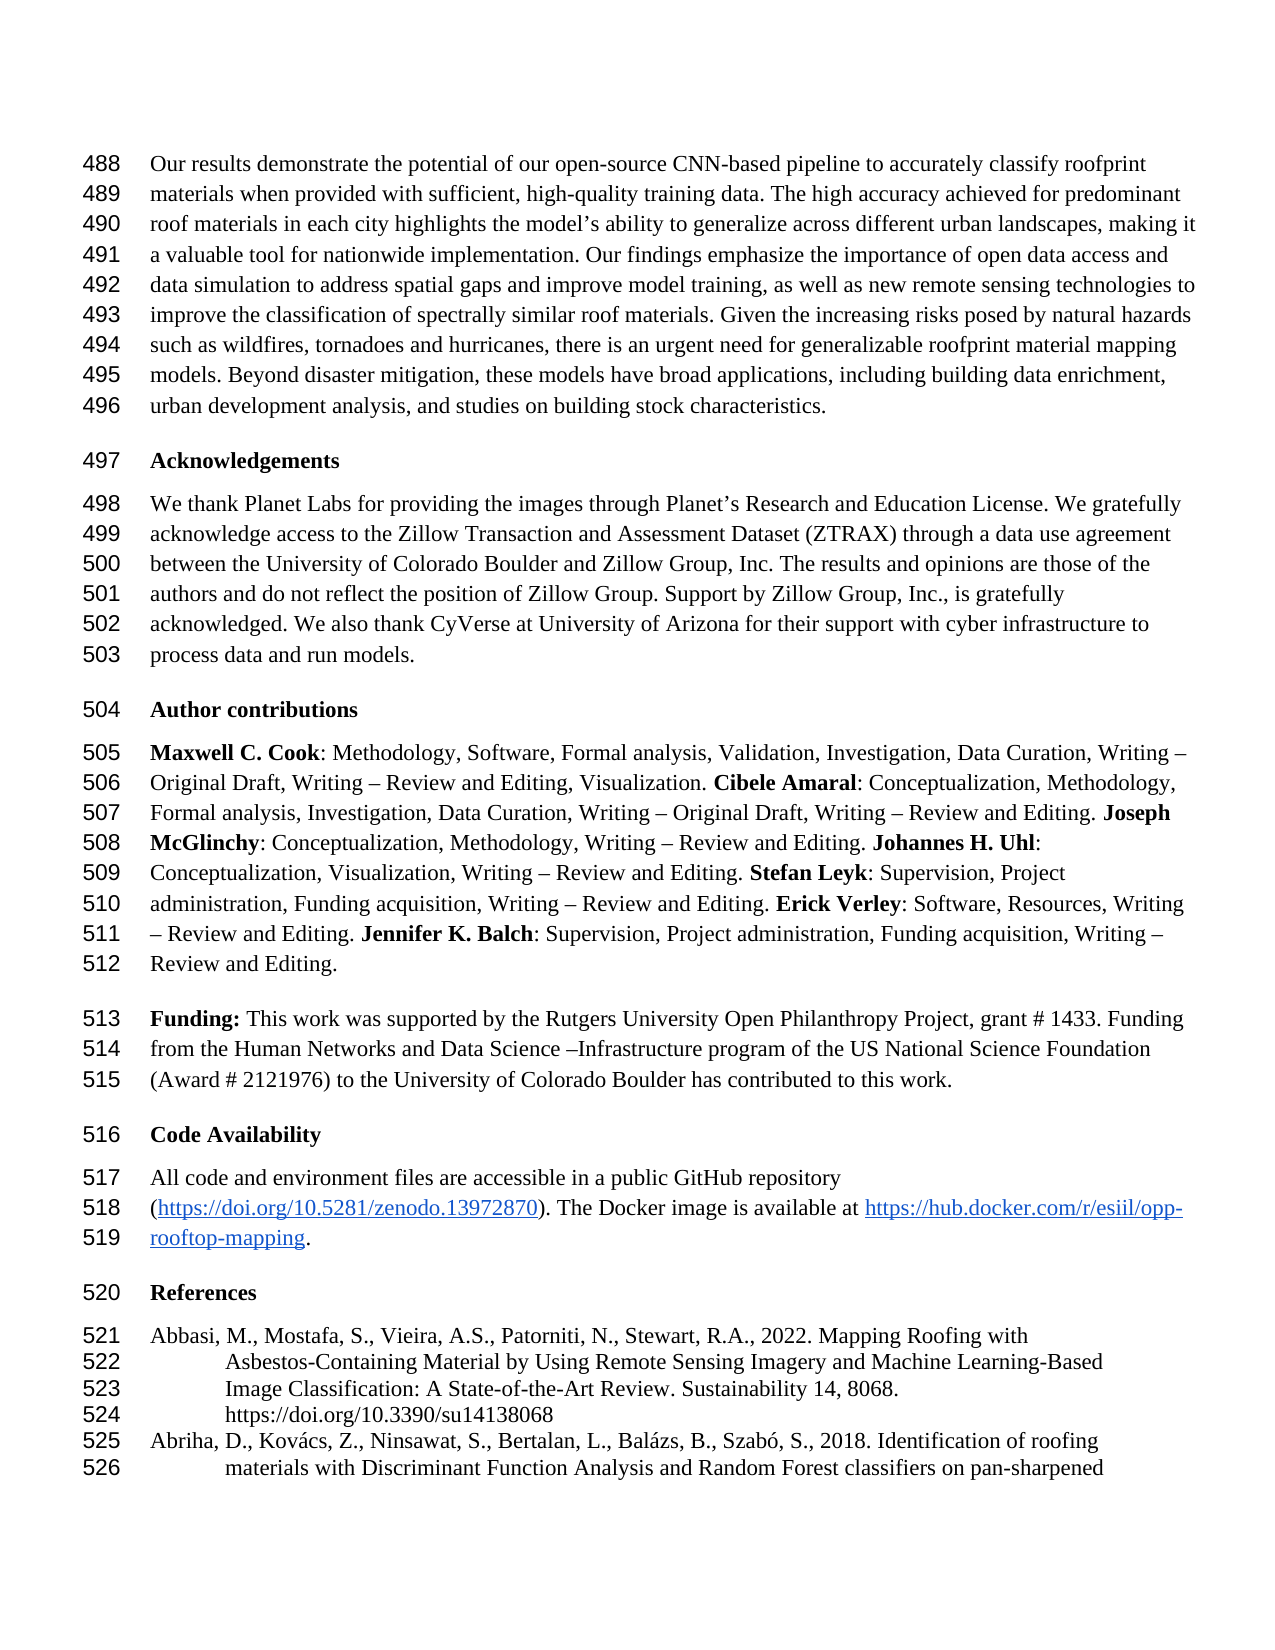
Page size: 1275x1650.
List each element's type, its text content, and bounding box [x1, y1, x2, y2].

text Author contributions [150, 696, 1200, 722]
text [150, 1427, 1125, 1480]
text Acknowledgements [150, 447, 1200, 473]
text We thank Planet Labs for providing the images through Planet’s Research and Education License. We gratefully acknowledge access to the Zillow Transaction and Assessment Dataset (ZTRAX) through a data use agreement between the University of Colorado Boulder and Zillow Group, Inc. The results and opinions are those of the authors and do not reflect the position of Zillow Group. Support by Zillow Group, Inc., is gratefully acknowledged. We also thank CyVerse at University of Arizona for their support with cyber infrastructure to process data and run models. [150, 489, 1200, 667]
text Funding: This work was supported by the Rutgers University Open Philanthropy Project, grant # 1433. Funding from the Human Networks and Data Science –Infrastructure program of the US National Science Foundation (Award # 2121976) to the University of Colorado Boulder has contributed to this work. [150, 1005, 1200, 1092]
text Code Availability [150, 1121, 1200, 1147]
text Maxwell C. Cook: Methodology, Software, Formal analysis, Validation, Investigation, Data Curation, Writing – Original Draft, Writing – Review and Editing, Visualization. Cibele Amaral: Conceptualization, Methodology, Formal analysis, Investigation, Data Curation, Writing – Original Draft, Writing – Review and Editing. Joseph McGlinchy: Conceptualization, Methodology, Writing – Review and Editing. Johannes H. Uhl: Conceptualization, Visualization, Writing – Review and Editing. Stefan Leyk: Supervision, Project administration, Funding acquisition, Writing – Review and Editing. Erick Verley: Software, Resources, Writing – Review and Editing. Jennifer K. Balch: Supervision, Project administration, Funding acquisition, Writing – Review and Editing. [150, 738, 1200, 976]
text Our results demonstrate the potential of our open-source CNN-based pipeline to accurately classify roofprint materials when provided with sufficient, high-quality training data. The high accuracy achieved for predominant roof materials in each city highlights the model’s ability to generalize across different urban landscapes, making it a valuable tool for nationwide implementation. Our findings emphasize the importance of open data access and data simulation to address spatial gaps and improve model training, as well as new remote sensing technologies to improve the classification of spectrally similar roof materials. Given the increasing risks posed by natural hazards such as wildfires, tornadoes and hurricanes, there is an urgent need for generalizable roofprint material mapping models. Beyond disaster mitigation, these models have broad applications, including building data enrichment, urban development analysis, and studies on building stock characteristics. [150, 150, 1200, 418]
text All code and environment files are accessible in a public GitHub repository (https://doi.org/10.5281/zenodo.13972870). The Docker image is available at https://hub.docker.com/r/esiil/opp-rooftop-mapping. [150, 1163, 1200, 1250]
text Abbasi, M., Mostafa, S., Vieira, A.S., Patorniti, N., Stewart, R.A., 2022. Mapping Roofing with Asbestos-Containing Material by Using Remote Sensing Imagery and Machine Learning-Based Image Classification: A State-of-the-Art Review. Sustainability 14, 8068. https://doi.org/10.3390/su14138068 [150, 1322, 1125, 1427]
text References [150, 1279, 1200, 1306]
